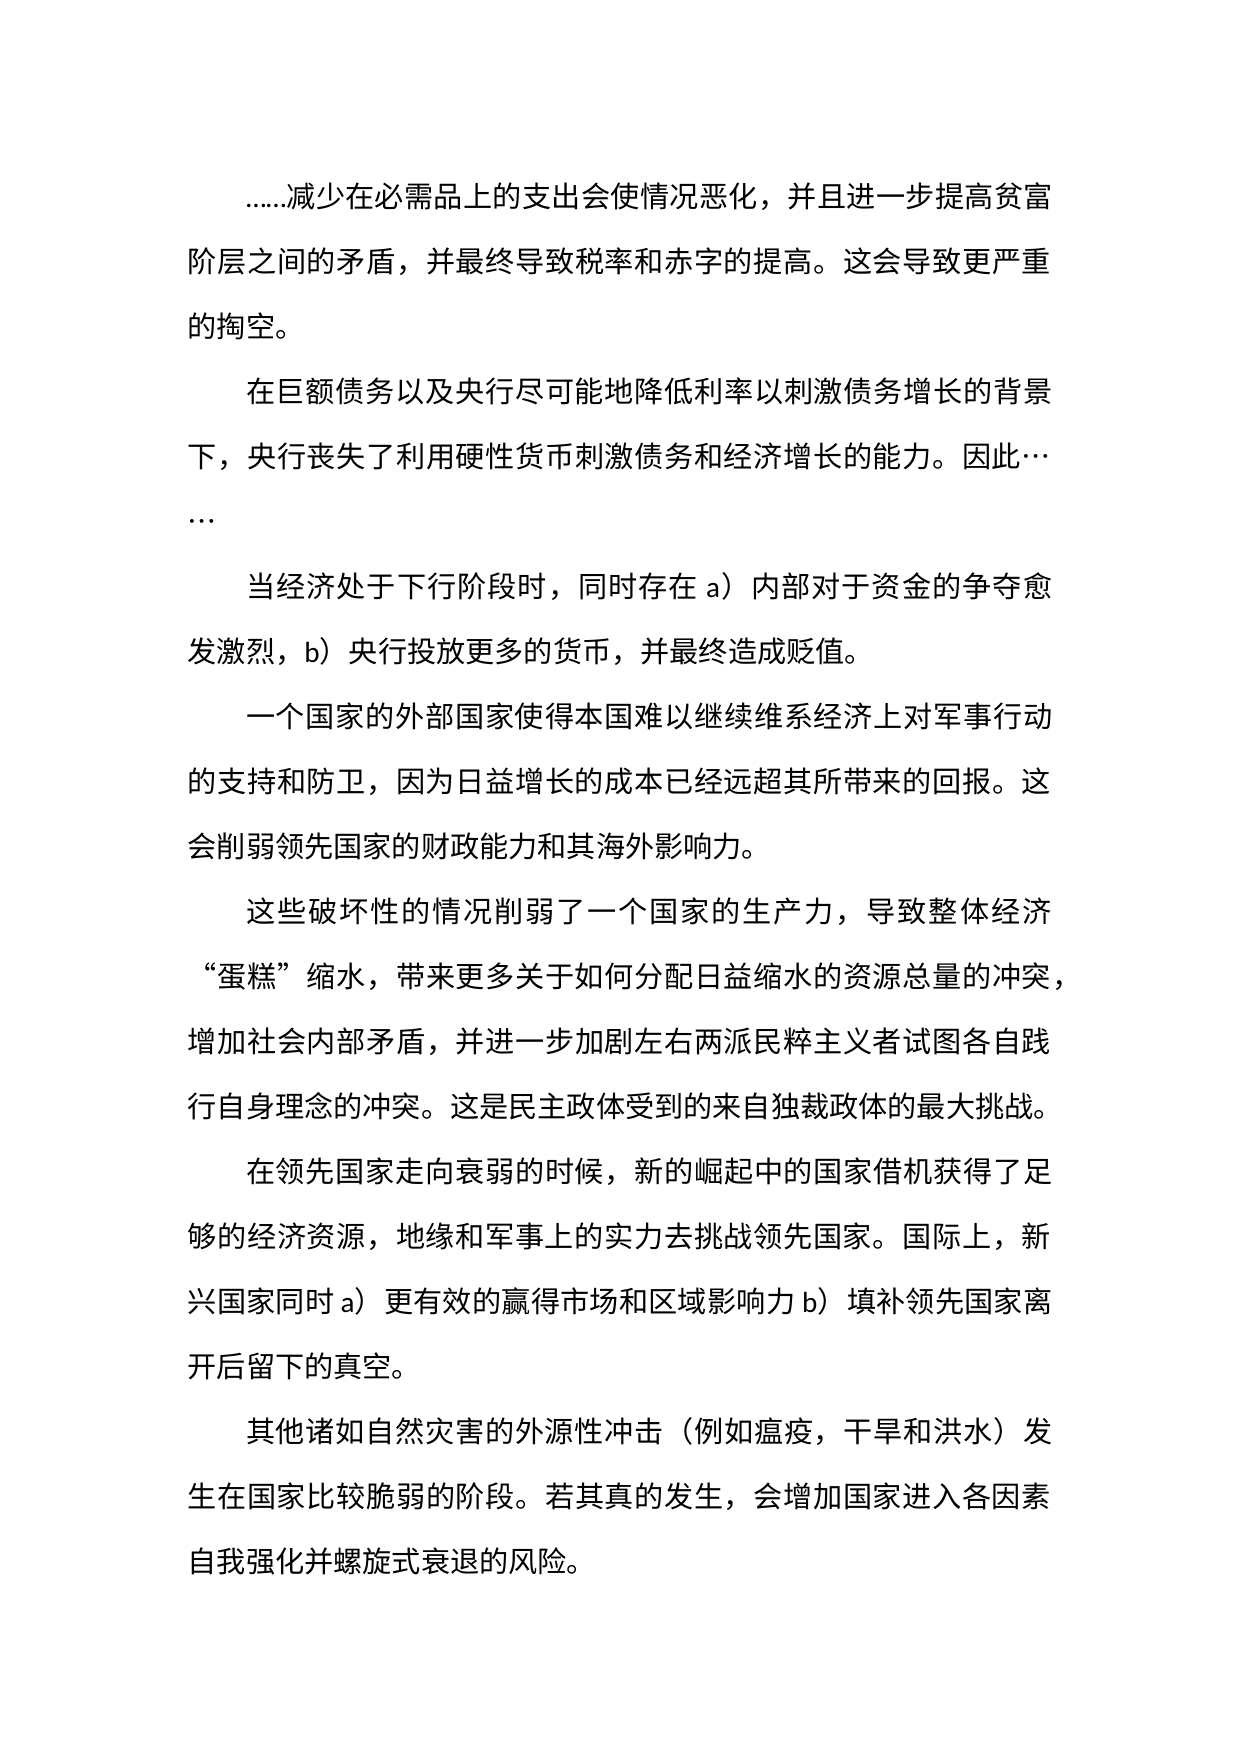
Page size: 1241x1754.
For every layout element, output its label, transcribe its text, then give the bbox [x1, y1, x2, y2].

text 在领先国家走向衰弱的时候，新的崛起中的国家借机获得了足够的经济资源，地缘和军事上的实力去挑战领先国家。国际上，新兴国家同时a）更有效的赢得市场和区域影响力b）填补领先国家离开后留下的真空。 [187, 1137, 1053, 1397]
text ……减少在必需品上的支出会使情况恶化，并且进一步提高贫富阶层之间的矛盾，并最终导致税率和赤字的提高。这会导致更严重的掏空。 [187, 162, 1053, 357]
text 其他诸如自然灾害的外源性冲击（例如瘟疫，干旱和洪水）发生在国家比较脆弱的阶段。若其真的发生，会增加国家进入各因素自我强化并螺旋式衰退的风险。 [187, 1397, 1053, 1592]
text 一个国家的外部国家使得本国难以继续维系经济上对军事行动的支持和防卫，因为日益增长的成本已经远超其所带来的回报。这会削弱领先国家的财政能力和其海外影响力。 [187, 682, 1053, 877]
text 这些破坏性的情况削弱了一个国家的生产力，导致整体经济“蛋糕”缩水，带来更多关于如何分配日益缩水的资源总量的冲突，增加社会内部矛盾，并进一步加剧左右两派民粹主义者试图各自践行自身理念的冲突。这是民主政体受到的来自独裁政体的最大挑战。 [187, 877, 1053, 1137]
text 在巨额债务以及央行尽可能地降低利率以刺激债务增长的背景下，央行丧失了利用硬性货币刺激债务和经济增长的能力。因此…… [187, 357, 1053, 552]
text 当经济处于下行阶段时，同时存在a）内部对于资金的争夺愈发激烈，b）央行投放更多的货币，并最终造成贬值。 [187, 552, 1053, 682]
